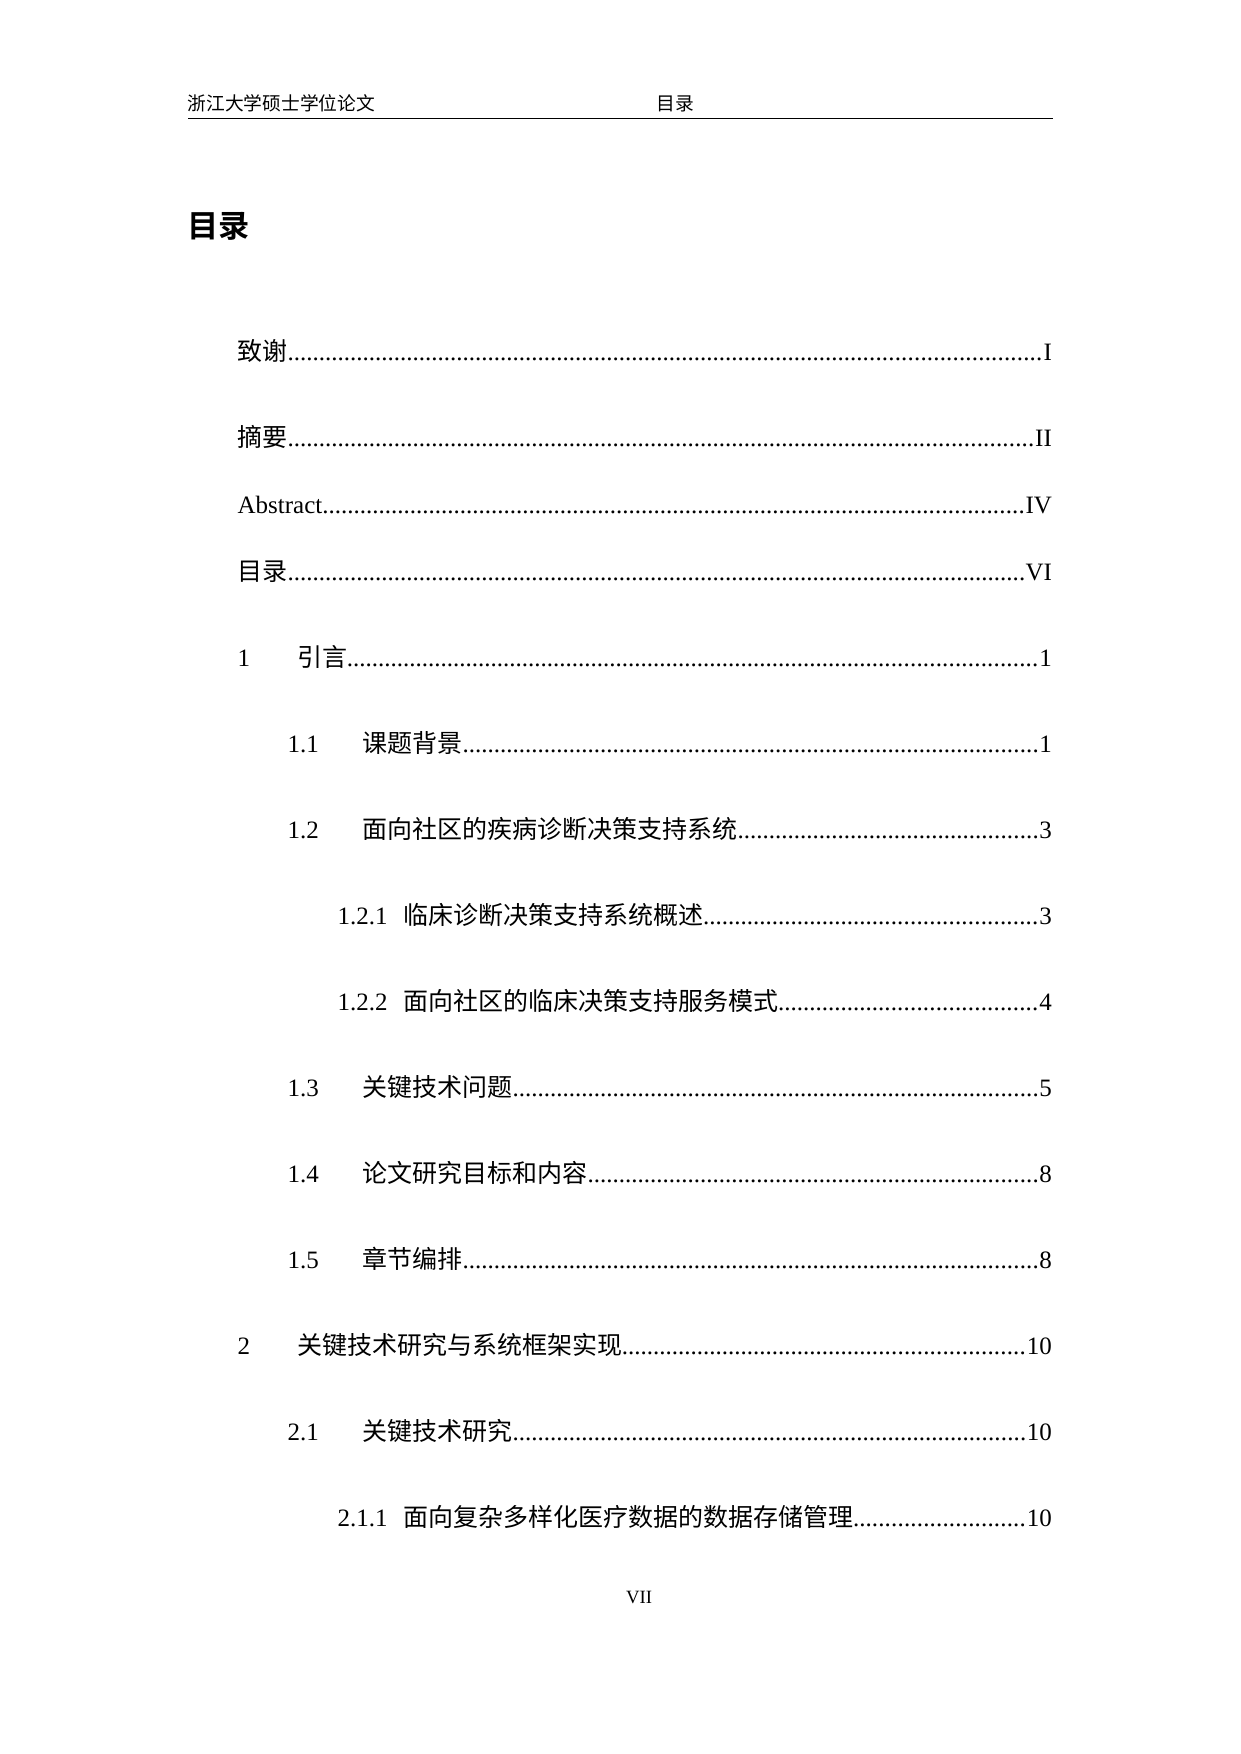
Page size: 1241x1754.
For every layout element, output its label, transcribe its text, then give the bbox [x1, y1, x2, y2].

text 1.2.2 面向社区的临床决策支持服务模式 4 [287, 966, 1053, 1034]
text 2 关键技术研究与系统框架实现 10 [187, 1310, 1053, 1378]
text 致谢 I [187, 315, 1053, 383]
text 1.3 关键技术问题 5 [237, 1052, 1053, 1120]
text 1.4 论文研究目标和内容 8 [237, 1138, 1053, 1206]
text 1.2.1 临床诊断决策支持系统概述 3 [287, 880, 1053, 948]
text 1.5 章节编排 8 [237, 1224, 1053, 1292]
text 1.2 面向社区的疾病诊断决策支持系统 3 [237, 794, 1053, 862]
text Abstract IV [187, 487, 1053, 521]
subtitle 目录 [187, 190, 1053, 258]
text 摘要 II [187, 401, 1053, 469]
text 1 引言 1 [187, 622, 1053, 689]
text 2.1.1 面向复杂多样化医疗数据的数据存储管理 10 [287, 1482, 1053, 1550]
text 1.1 课题背景 1 [237, 708, 1053, 776]
text 2.1 关键技术研究 10 [237, 1396, 1053, 1464]
text 目录 VI [187, 536, 1053, 603]
